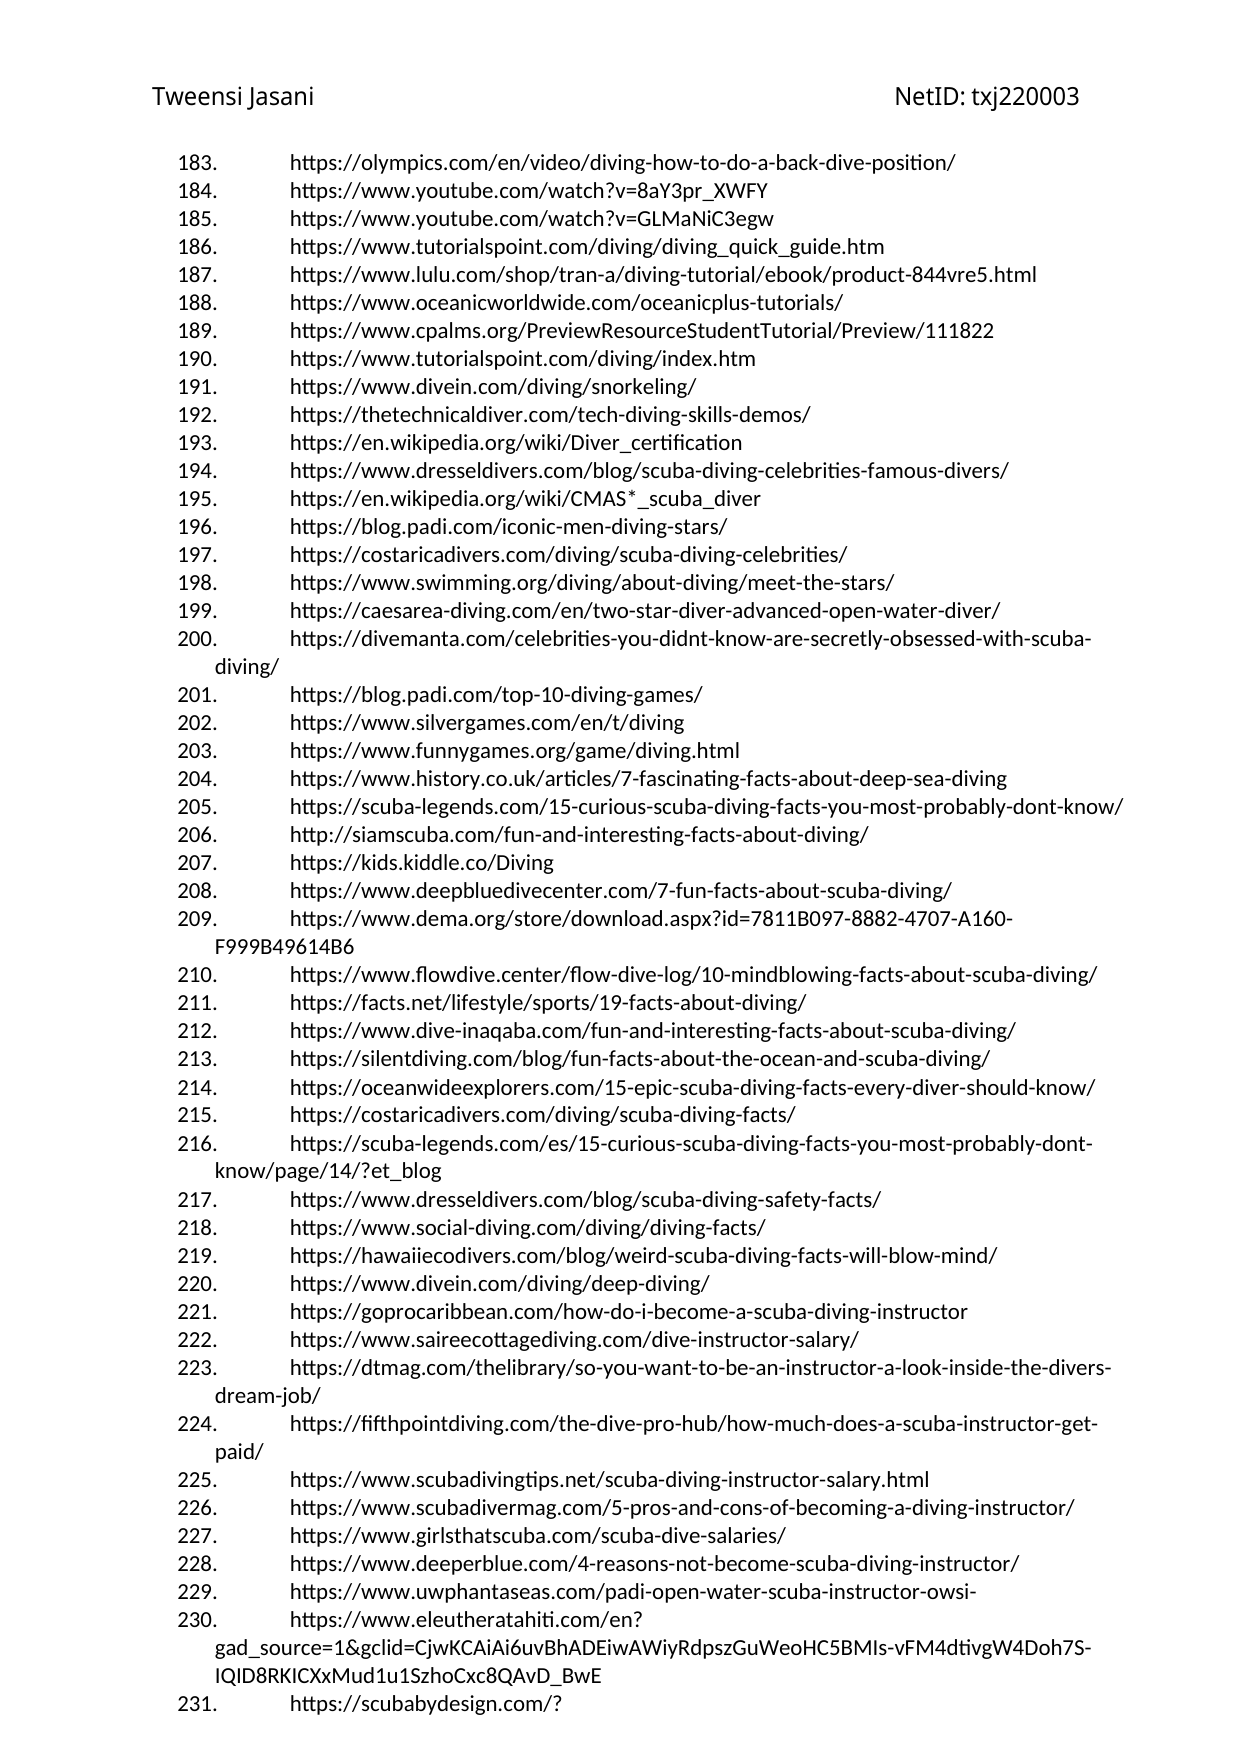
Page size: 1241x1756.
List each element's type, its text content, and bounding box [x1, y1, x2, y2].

list https://costaricadivers.com/diving/scuba-diving-facts/ [177, 1101, 1138, 1129]
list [177, 1689, 1138, 1717]
list https://thetechnicaldiver.com/tech-diving-skills-demos/ [177, 400, 1138, 428]
list https://www.eleutheratahiti.com/en?gad_source=1&gclid=CjwKCAiAi6uvBhADEiwAWiyRdpszGuWeoHC5BMIs-vFM4dtivgW4Doh7S-IQID8RKICXxMud1u1SzhoCxc8QAvD_BwE [177, 1605, 1138, 1689]
list https://www.dresseldivers.com/blog/scuba-diving-safety-facts/ [177, 1185, 1138, 1213]
list https://goprocaribbean.com/how-do-i-become-a-scuba-diving-instructor [177, 1297, 1138, 1325]
list https://en.wikipedia.org/wiki/CMAS*_scuba_diver [177, 484, 1138, 512]
list https://oceanwideexplorers.com/15-epic-scuba-diving-facts-every-diver-should-know/ [177, 1073, 1138, 1101]
list https://caesarea-diving.com/en/two-star-diver-advanced-open-water-diver/ [177, 596, 1138, 624]
list https://www.history.co.uk/articles/7-fascinating-facts-about-deep-sea-diving [177, 764, 1138, 792]
list https://www.saireecottagediving.com/dive-instructor-salary/ [177, 1325, 1138, 1353]
list https://scuba-legends.com/es/15-curious-scuba-diving-facts-you-most-probably-dont-know/page/14/?et_blog [177, 1129, 1138, 1185]
list https://blog.padi.com/top-10-diving-games/ [177, 680, 1138, 708]
list https://www.divein.com/diving/snorkeling/ [177, 372, 1138, 400]
list http://siamscuba.com/fun-and-interesting-facts-about-diving/ [177, 820, 1138, 848]
list https://olympics.com/en/video/diving-how-to-do-a-back-dive-position/ [177, 148, 1138, 176]
list https://www.dresseldivers.com/blog/scuba-diving-celebrities-famous-divers/ [177, 456, 1138, 484]
list https://divemanta.com/celebrities-you-didnt-know-are-secretly-obsessed-with-scuba-diving/ [177, 624, 1138, 680]
list https://www.deeperblue.com/4-reasons-not-become-scuba-diving-instructor/ [177, 1549, 1138, 1577]
list https://www.cpalms.org/PreviewResourceStudentTutorial/Preview/111822 [177, 316, 1138, 344]
list https://www.lulu.com/shop/tran-a/diving-tutorial/ebook/product-844vre5.html [177, 260, 1138, 288]
list https://scuba-legends.com/15-curious-scuba-diving-facts-you-most-probably-dont-know/ [177, 792, 1138, 820]
list https://www.flowdive.center/flow-dive-log/10-mindblowing-facts-about-scuba-diving/ [177, 961, 1138, 988]
list https://www.swimming.org/diving/about-diving/meet-the-stars/ [177, 568, 1138, 596]
list https://www.silvergames.com/en/t/diving [177, 708, 1138, 736]
list https://www.social-diving.com/diving/diving-facts/ [177, 1213, 1138, 1241]
list https://costaricadivers.com/diving/scuba-diving-celebrities/ [177, 540, 1138, 568]
list https://www.dive-inaqaba.com/fun-and-interesting-facts-about-scuba-diving/ [177, 1017, 1138, 1044]
list https://www.scubadivingtips.net/scuba-diving-instructor-salary.html [177, 1465, 1138, 1493]
list https://dtmag.com/thelibrary/so-you-want-to-be-an-instructor-a-look-inside-the-divers-dream-job/ [177, 1353, 1138, 1409]
list https://www.youtube.com/watch?v=8aY3pr_XWFY [177, 176, 1138, 204]
list https://kids.kiddle.co/Diving [177, 848, 1138, 876]
list https://en.wikipedia.org/wiki/Diver_certification [177, 428, 1138, 456]
list https://www.oceanicworldwide.com/oceanicplus-tutorials/ [177, 288, 1138, 316]
list https://www.deepbluedivecenter.com/7-fun-facts-about-scuba-diving/ [177, 876, 1138, 904]
list https://www.divein.com/diving/deep-diving/ [177, 1269, 1138, 1297]
list https://www.dema.org/store/download.aspx?id=7811B097-8882-4707-A160-F999B49614B6 [177, 904, 1138, 961]
list https://www.tutorialspoint.com/diving/diving_quick_guide.htm [177, 232, 1138, 260]
list https://silentdiving.com/blog/fun-facts-about-the-ocean-and-scuba-diving/ [177, 1044, 1138, 1073]
list https://fifthpointdiving.com/the-dive-pro-hub/how-much-does-a-scuba-instructor-get-paid/ [177, 1409, 1138, 1465]
list https://blog.padi.com/iconic-men-diving-stars/ [177, 512, 1138, 540]
list https://www.youtube.com/watch?v=GLMaNiC3egw [177, 204, 1138, 232]
list https://www.tutorialspoint.com/diving/index.htm [177, 344, 1138, 372]
list https://www.scubadivermag.com/5-pros-and-cons-of-becoming-a-diving-instructor/ [177, 1493, 1138, 1521]
list https://hawaiiecodivers.com/blog/weird-scuba-diving-facts-will-blow-mind/ [177, 1241, 1138, 1269]
list https://facts.net/lifestyle/sports/19-facts-about-diving/ [177, 988, 1138, 1017]
list https://www.girlsthatscuba.com/scuba-dive-salaries/ [177, 1521, 1138, 1549]
list https://www.uwphantaseas.com/padi-open-water-scuba-instructor-owsi- [177, 1577, 1138, 1605]
list https://www.funnygames.org/game/diving.html [177, 736, 1138, 764]
